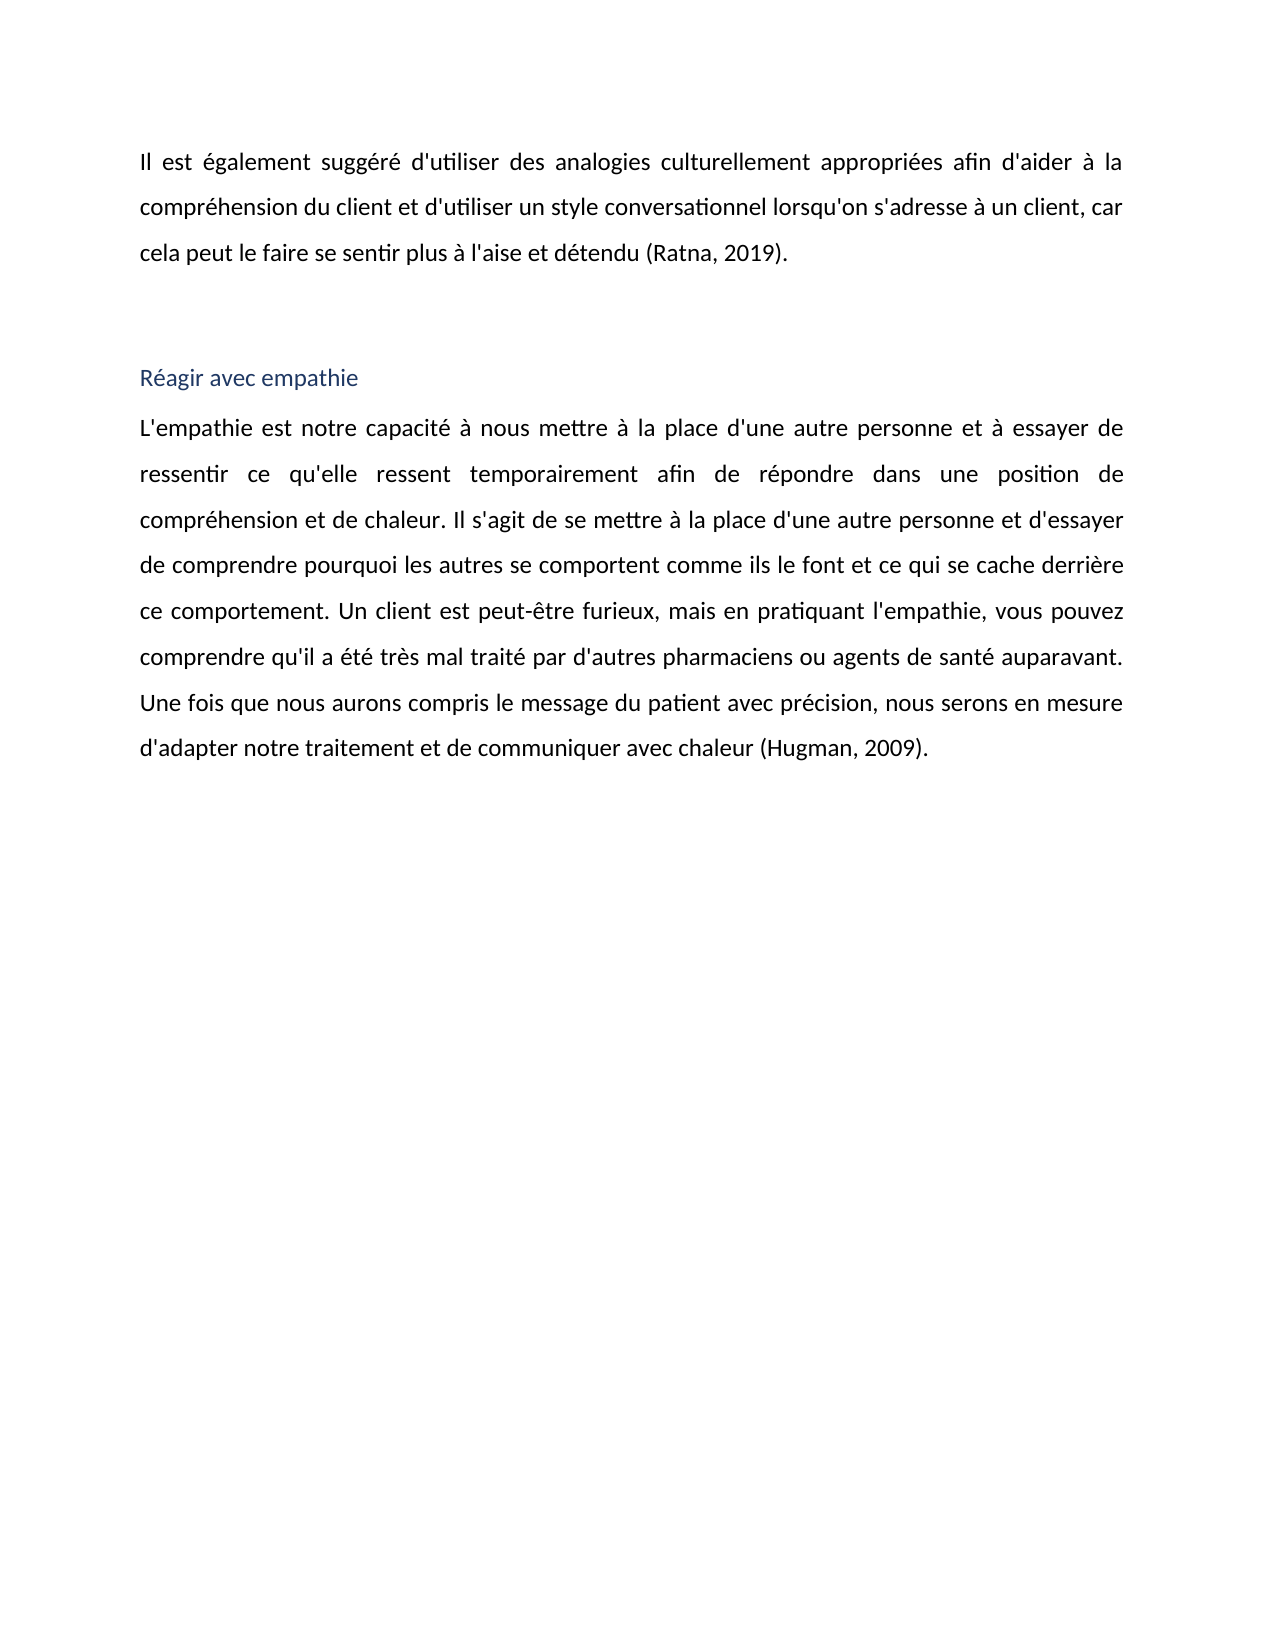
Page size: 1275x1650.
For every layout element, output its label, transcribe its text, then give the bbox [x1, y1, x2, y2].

text Il est également suggéré d'utiliser des analogies culturellement appropriées afin d'aider à la compréhension du client et d'utiliser un style conversationnel lorsqu'on s'adresse à un client, car cela peut le faire se sentir plus à l'aise et détendu (Ratna, 2019). [139, 146, 1124, 268]
subtitle Réagir avec empathie [139, 362, 1177, 393]
text L'empathie est notre capacité à nous mettre à la place d'une autre personne et à essayer de ressentir ce qu'elle ressent temporairement afin de répondre dans une position de compréhension et de chaleur. Il s'agit de se mettre à la place d'une autre personne et d'essayer de comprendre pourquoi les autres se comportent comme ils le font et ce qui se cache derrière ce comportement. Un client est peut-être furieux, mais en pratiquant l'empathie, vous pouvez comprendre qu'il a été très mal traité par d'autres pharmaciens ou agents de santé auparavant. Une fois que nous aurons compris le message du patient avec précision, nous serons en mesure d'adapter notre traitement et de communiquer avec chaleur (Hugman, 2009). [139, 412, 1125, 763]
